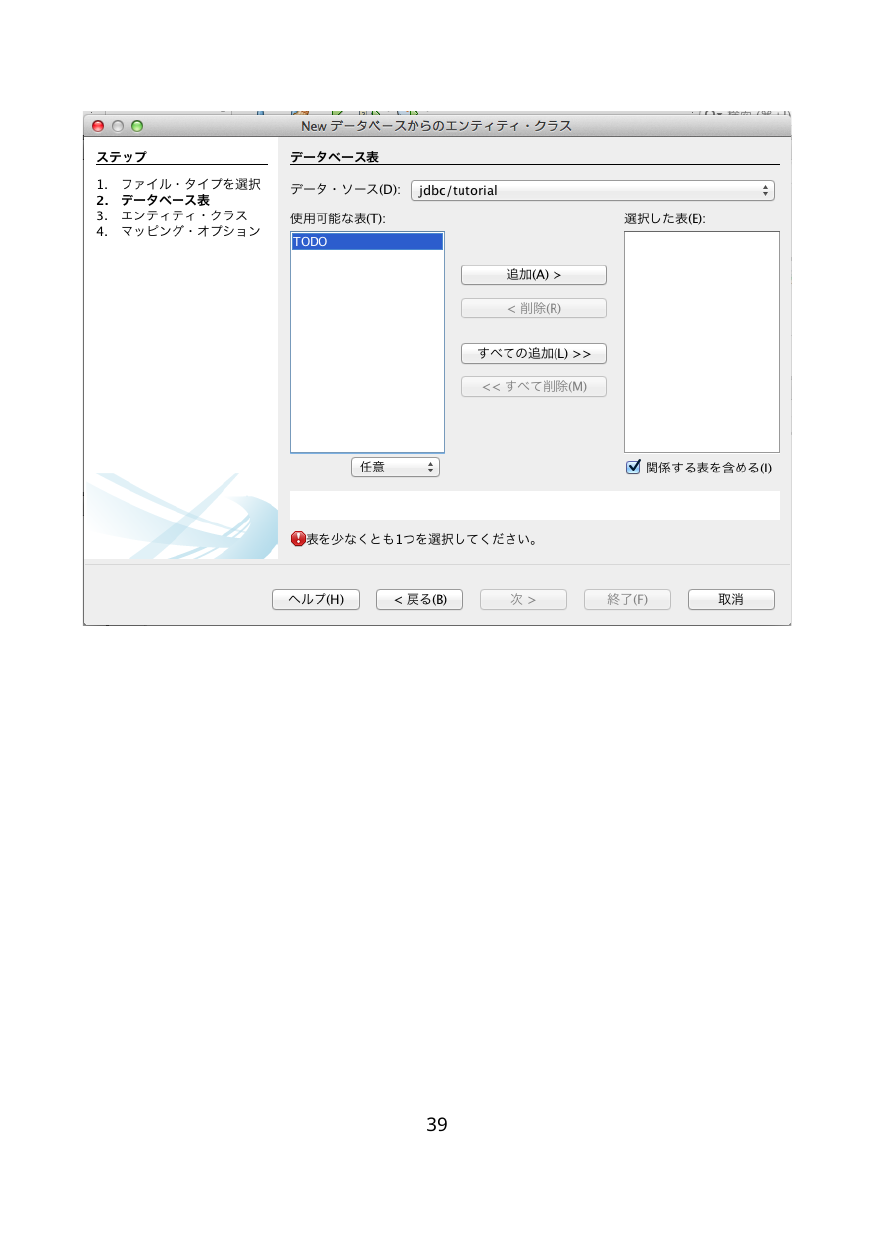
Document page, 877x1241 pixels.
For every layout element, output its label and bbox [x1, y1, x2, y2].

picture [82, 111, 792, 626]
